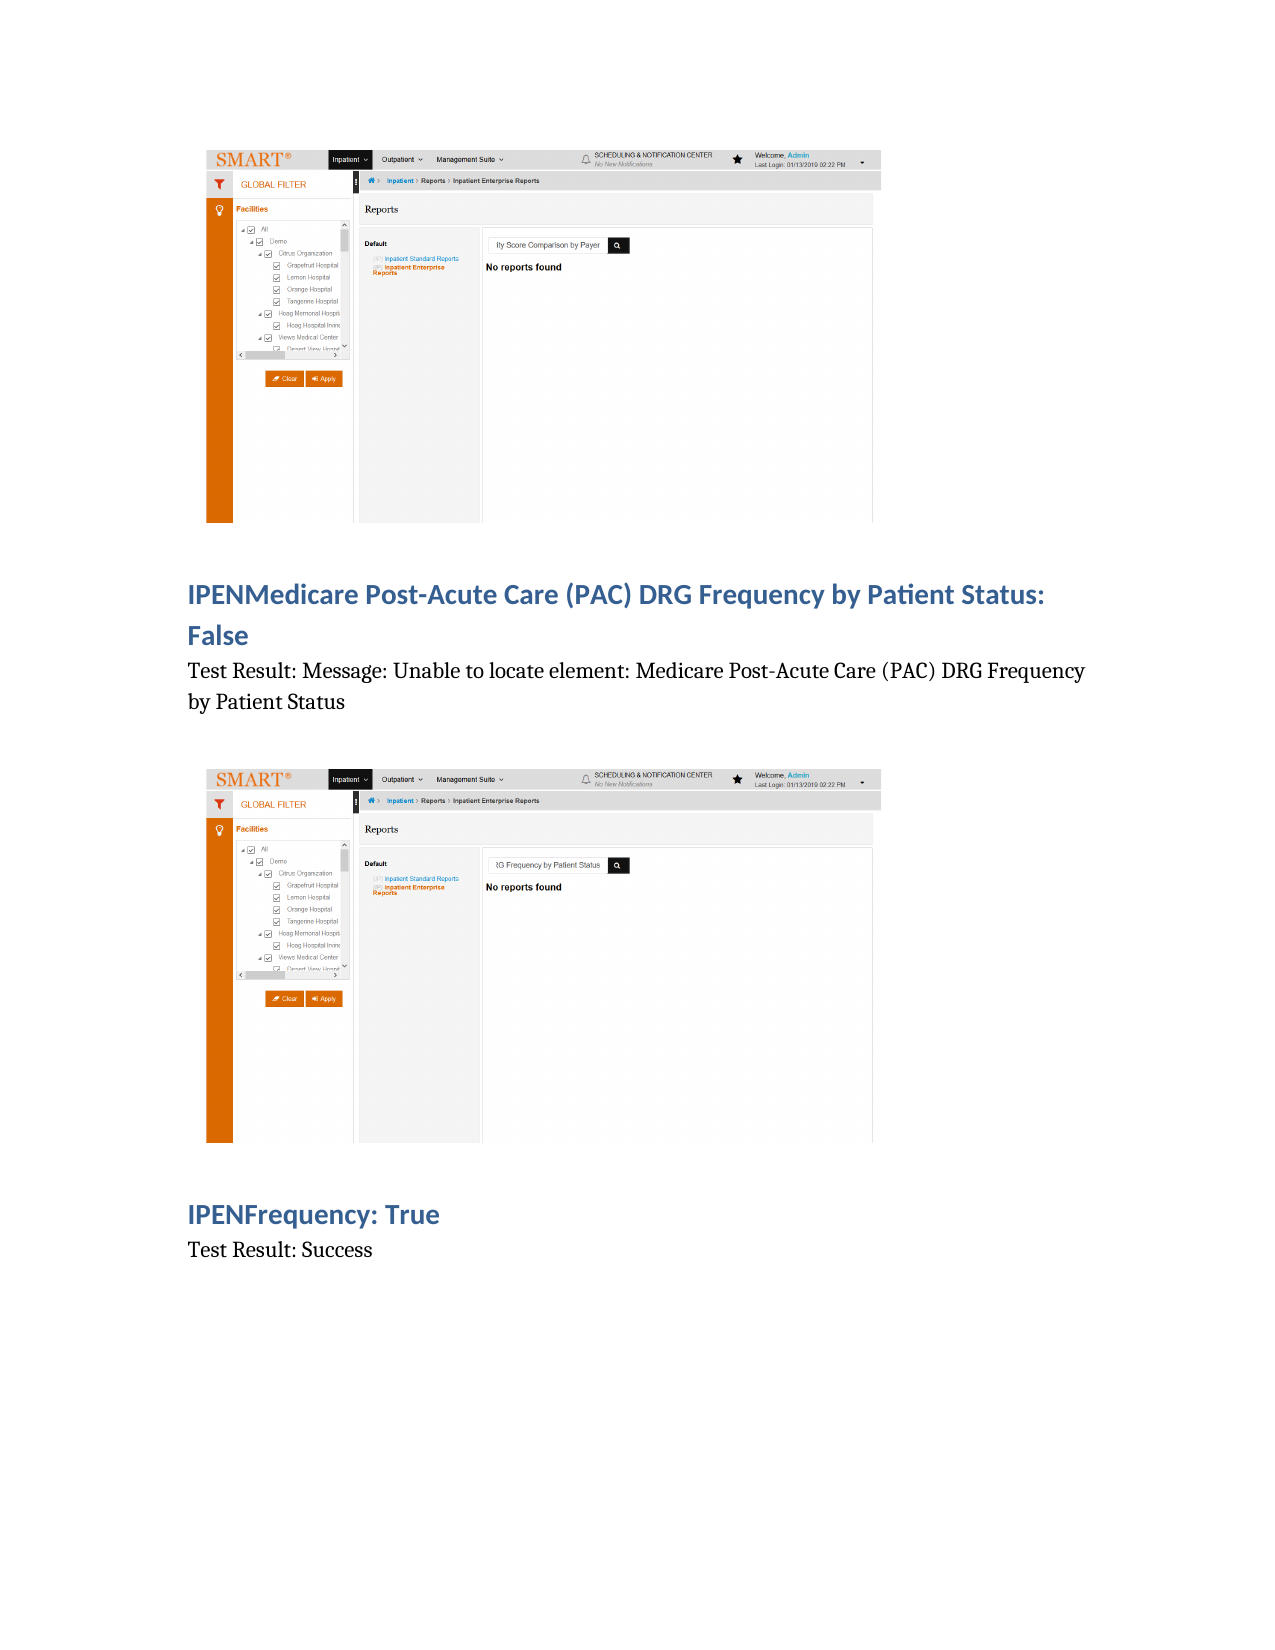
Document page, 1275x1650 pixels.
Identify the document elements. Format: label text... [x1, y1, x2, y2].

picture [206, 150, 882, 523]
subtitle IPENFrequency: True [187, 1196, 1087, 1232]
text Test Result: Success [187, 1237, 1087, 1263]
subtitle IPENMedicare Post-Acute Care (PAC) DRG Frequency by Patient Status: False [187, 576, 1087, 653]
text Test Result: Message: Unable to locate element: Medicare Post-Acute Care (PAC) DRG Frequency by Patient Status [187, 658, 1087, 745]
picture [206, 769, 882, 1143]
